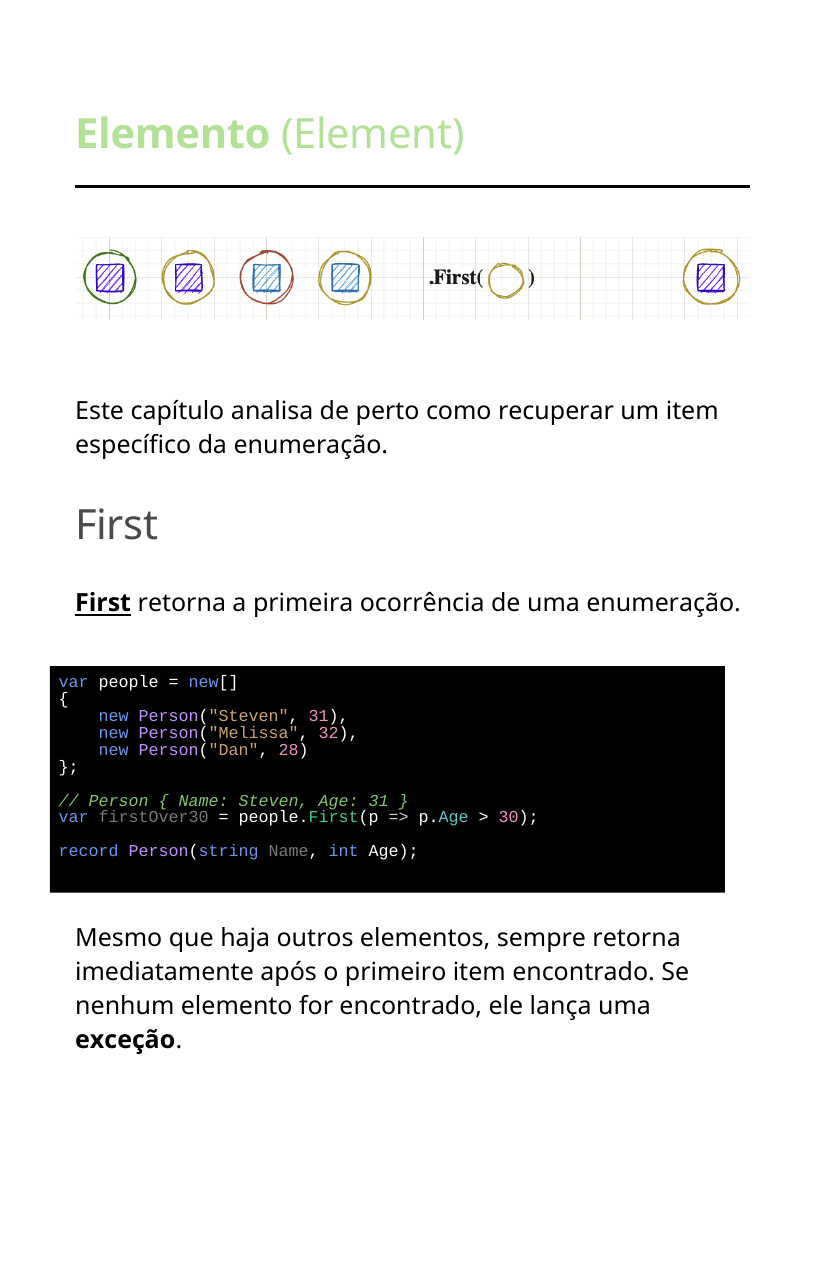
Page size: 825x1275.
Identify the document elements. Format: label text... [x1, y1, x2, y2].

text First [75, 495, 750, 552]
text First retorna a primeira ocorrência de uma enumeração. Mesmo que haja outros elementos, sempre retorna imediatamente após o primeiro item encontrado. Se nenhum elemento for encontrado, ele lança uma exceção. [75, 585, 750, 1056]
text Este capítulo analisa de perto como recuperar um item específico da enumeração. [75, 393, 750, 461]
text Elemento (Element) [75, 104, 750, 161]
picture [75, 237, 750, 320]
